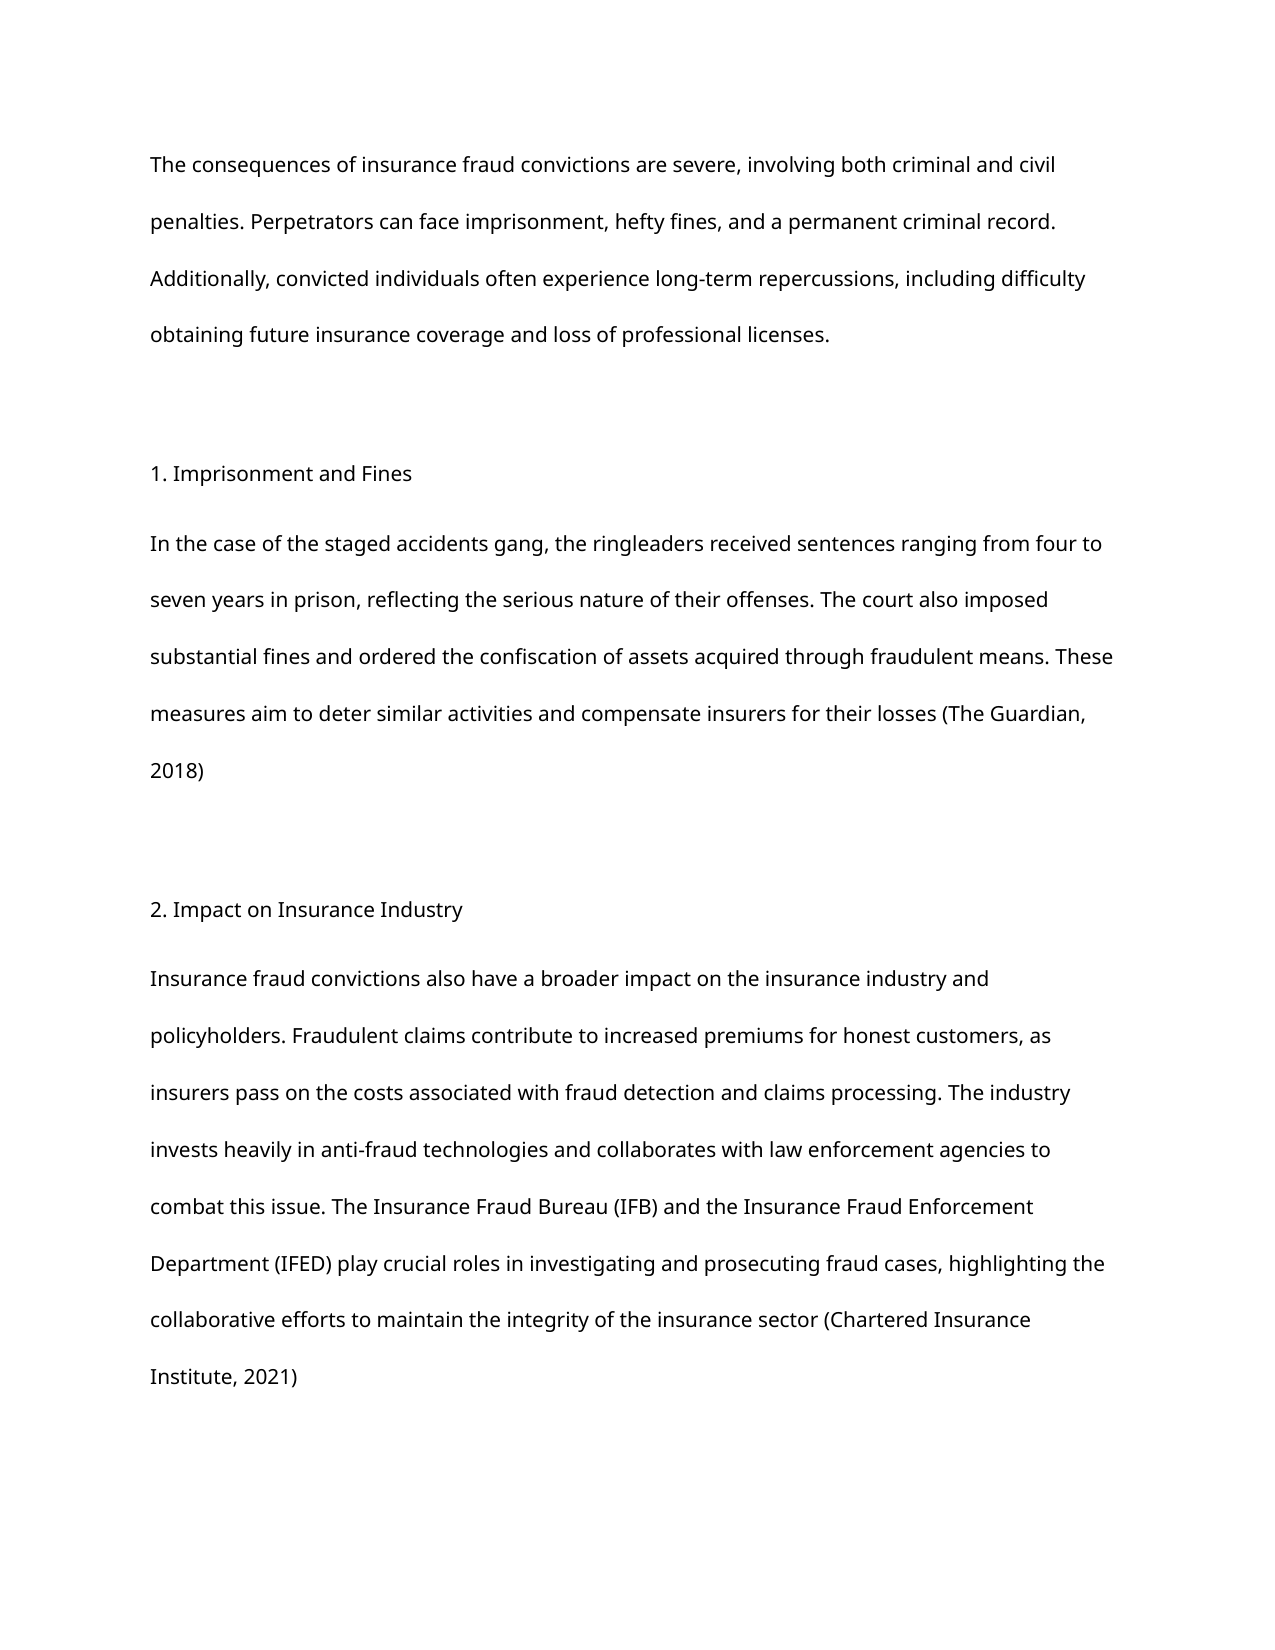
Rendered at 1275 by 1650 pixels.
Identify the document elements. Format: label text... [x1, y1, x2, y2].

text The consequences of insurance fraud convictions are severe, involving both criminal and civil penalties. Perpetrators can face imprisonment, hefty fines, and a permanent criminal record. Additionally, convicted individuals often experience long-term repercussions, including difficulty obtaining future insurance coverage and loss of professional licenses. [150, 150, 1125, 349]
text 1. Imprisonment and Fines [150, 459, 1125, 488]
text In the case of the staged accidents gang, the ringleaders received sentences ranging from four to seven years in prison, reflecting the serious nature of their offenses. The court also imposed substantial fines and ordered the confiscation of assets acquired through fraudulent means. These measures aim to deter similar activities and compensate insurers for their losses (The Guardian, 2018) [150, 529, 1125, 785]
text Insurance fraud convictions also have a broader impact on the insurance industry and policyholders. Fraudulent claims contribute to increased premiums for honest customers, as insurers pass on the costs associated with fraud detection and claims processing. The industry invests heavily in anti-fraud technologies and collaborates with law enforcement agencies to combat this issue. The Insurance Fraud Bureau (IFB) and the Insurance Fraud Enforcement Department (IFED) play crucial roles in investigating and prosecuting fraud cases, highlighting the collaborative efforts to maintain the integrity of the insurance sector (Chartered Insurance Institute, 2021) [150, 964, 1125, 1391]
text 2. Impact on Insurance Industry [150, 895, 1125, 923]
